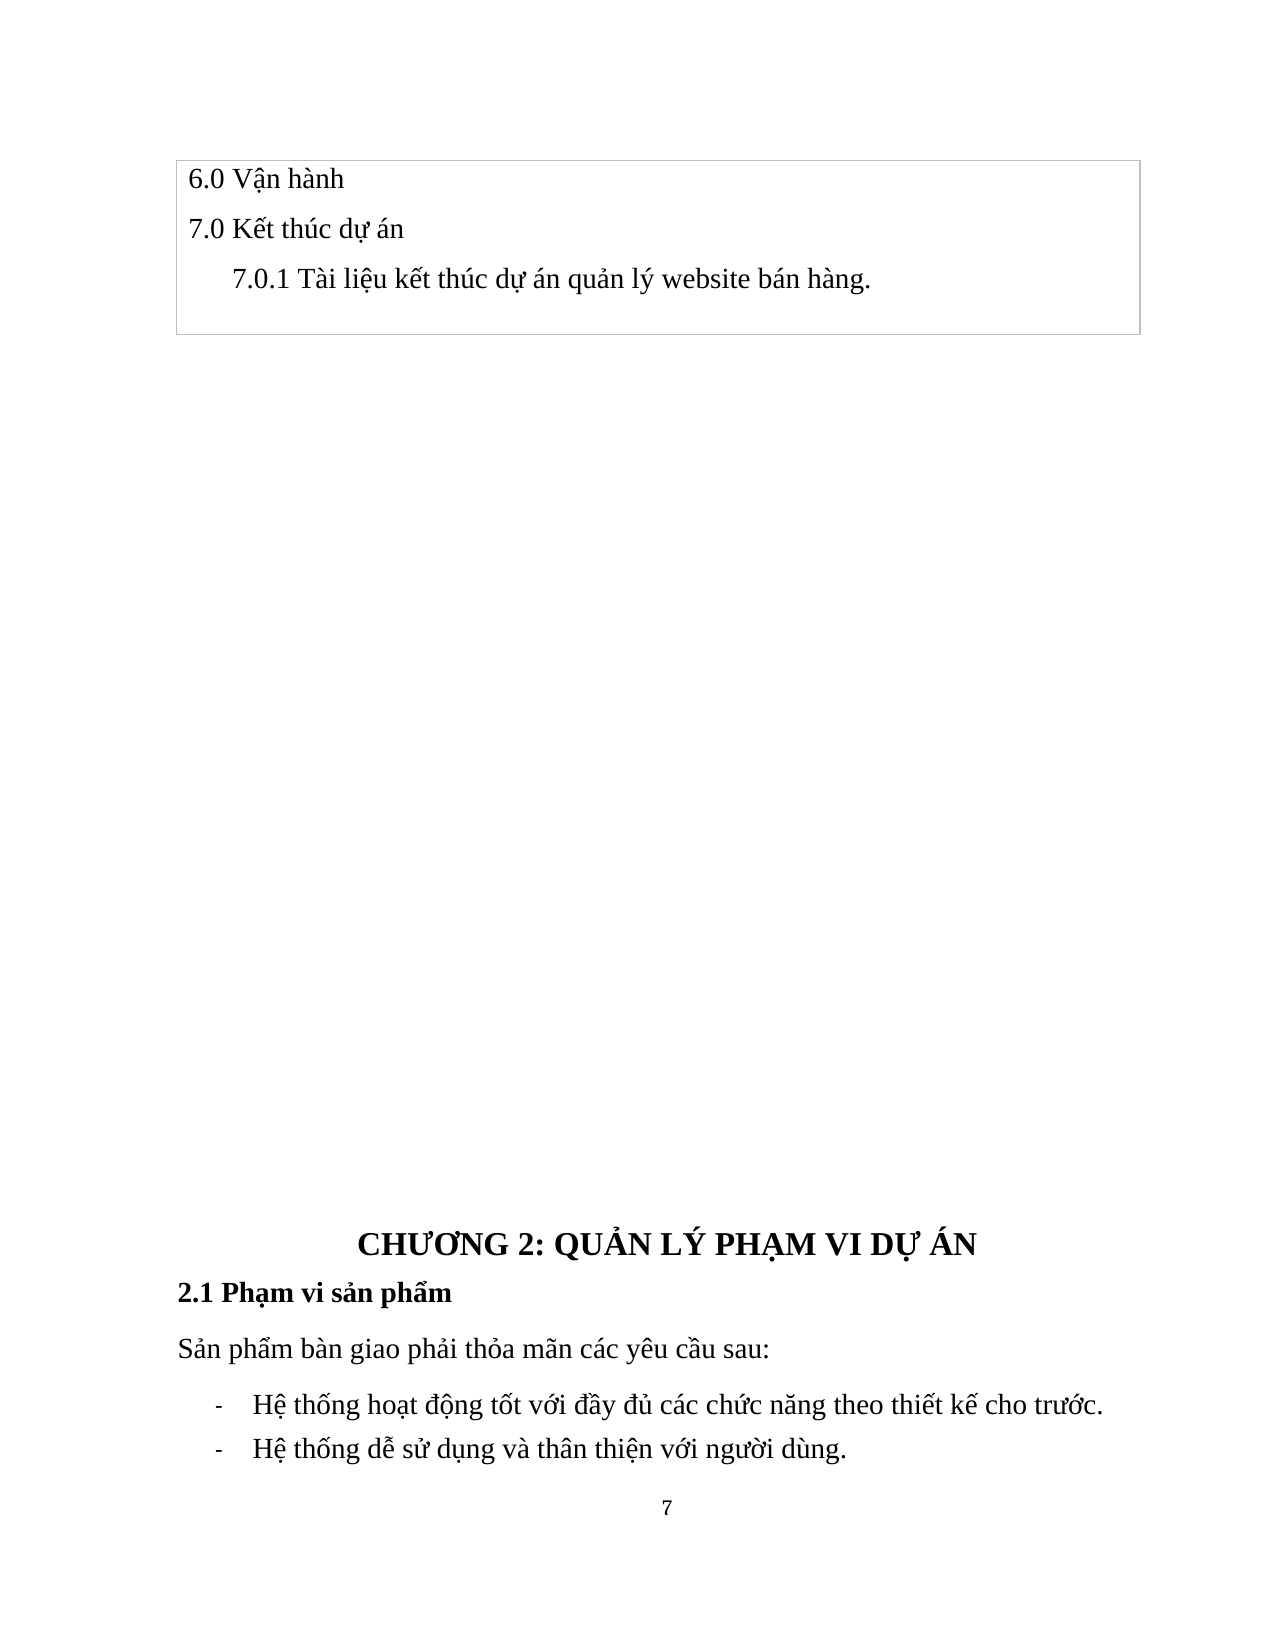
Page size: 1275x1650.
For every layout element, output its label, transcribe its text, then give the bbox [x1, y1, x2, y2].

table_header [177, 161, 1139, 334]
subtitle CHƯƠNG 2: QUẢN LÝ PHẠM VI DỰ ÁN [177, 1224, 1157, 1263]
text Sản phẩm bàn giao phải thỏa mãn các yêu cầu sau: [177, 1331, 1157, 1365]
list Hệ thống dễ sử dụng và thân thiện với người dùng. [215, 1431, 1157, 1464]
subtitle 2.1 Phạm vi sản phẩm [177, 1275, 1157, 1309]
list Hệ thống hoạt động tốt với đầy đủ các chức năng theo thiết kế cho trước. [215, 1387, 1157, 1421]
